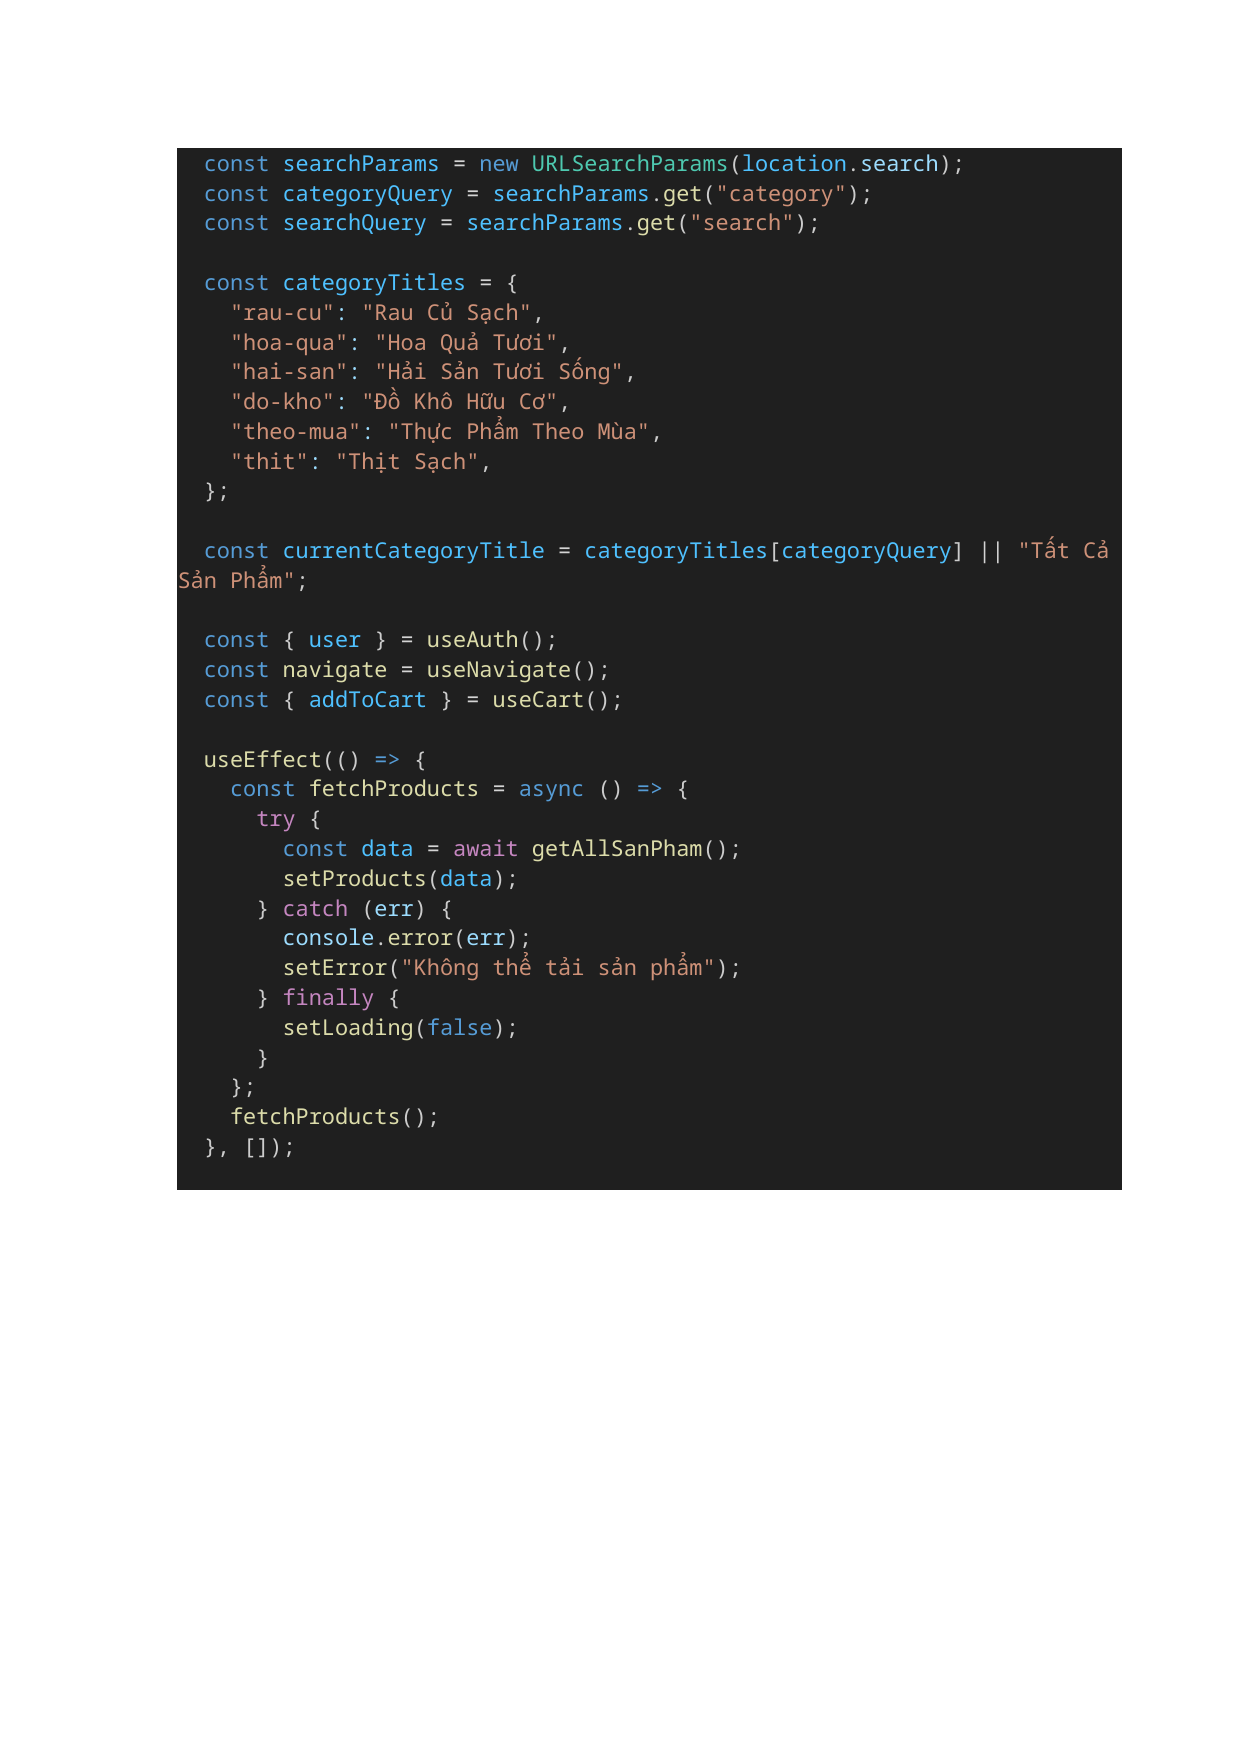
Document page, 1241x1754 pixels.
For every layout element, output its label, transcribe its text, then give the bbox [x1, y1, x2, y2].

text const { user } = useAuth(); [177, 624, 1122, 654]
text console.error(err); [177, 922, 1122, 952]
text const { addToCart } = useCart(); [177, 684, 1122, 714]
text } catch (err) { [177, 892, 1122, 922]
text useEffect(() => { [177, 743, 1122, 773]
text const currentCategoryTitle = categoryTitles[categoryQuery] || "Tất Cả Sản Phẩm"; [177, 535, 1122, 594]
text "hai-san": "Hải Sản Tươi Sống", [177, 356, 1122, 386]
text "rau-cu": "Rau Củ Sạch", [177, 297, 1122, 326]
text "thit": "Thịt Sạch", [177, 446, 1122, 475]
text const searchParams = new URLSearchParams(location.search); [177, 148, 1122, 177]
text } finally { [177, 982, 1122, 1012]
text setLoading(false); [177, 1012, 1122, 1041]
text setError("Không thể tải sản phẩm"); [177, 952, 1122, 982]
text setProducts(data); [177, 863, 1122, 892]
text const searchQuery = searchParams.get("search"); [177, 207, 1122, 237]
text const categoryQuery = searchParams.get("category"); [177, 177, 1122, 207]
text }; [177, 1071, 1122, 1101]
text "hoa-qua": "Hoa Quả Tươi", [177, 326, 1122, 356]
text fetchProducts(); [177, 1101, 1122, 1131]
text const data = await getAllSanPham(); [177, 833, 1122, 863]
text } [177, 1041, 1122, 1071]
text const categoryTitles = { [177, 267, 1122, 297]
text }, []); [177, 1131, 1122, 1161]
text try { [177, 803, 1122, 833]
text const navigate = useNavigate(); [177, 654, 1122, 684]
text "theo-mua": "Thực Phẩm Theo Mùa", [177, 416, 1122, 446]
text "do-kho": "Đồ Khô Hữu Cơ", [177, 386, 1122, 416]
text const fetchProducts = async () => { [177, 773, 1122, 803]
text }; [177, 475, 1122, 505]
